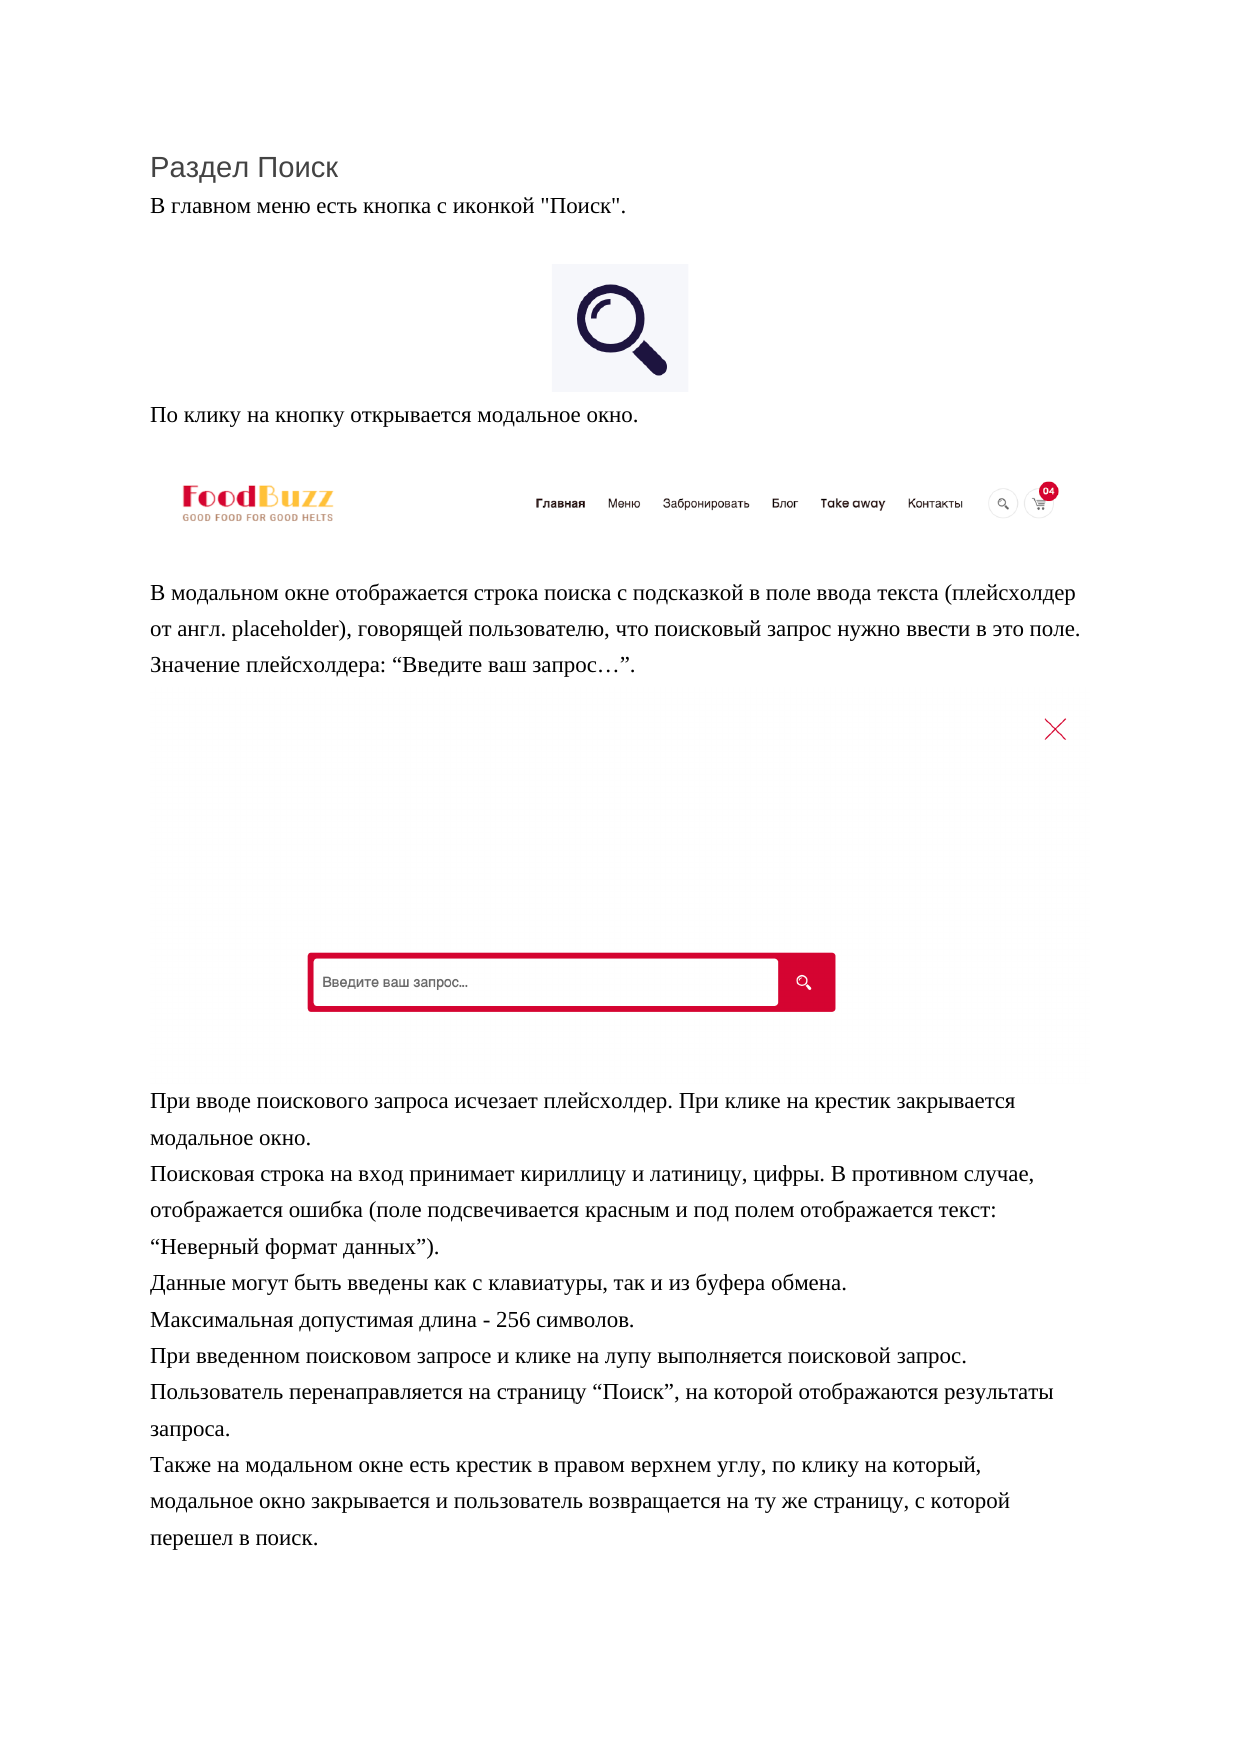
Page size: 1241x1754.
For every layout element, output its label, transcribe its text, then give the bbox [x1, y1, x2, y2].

subtitle Раздел Поиск [150, 150, 1090, 183]
picture [150, 467, 1091, 539]
picture [551, 264, 689, 392]
picture [150, 687, 1091, 1084]
text В главном меню есть кнопка с иконкой "Поиск". [150, 192, 1090, 218]
text Также на модальном окне есть крестик в правом верхнем углу, по клику на который, модальное окно закрывается и пользователь возвращается на ту же страницу, с которой перешел в поиск. [150, 1451, 1090, 1550]
text При вводе поискового запроса исчезает плейсхолдер. При клике на крестик закрывается модальное окно. [150, 1087, 1090, 1150]
text При введенном поисковом запросе и клике на лупу выполняется поисковой запрос. Пользователь перенаправляется на страницу “Поиск”, на которой отображаются результаты запроса. [150, 1342, 1090, 1441]
text По клику на кнопку открывается модальное окно. [150, 401, 1090, 427]
text В модальном окне отображается строка поиска с подсказкой в поле ввода текста (плейсхолдер от англ. placeholder), говорящей пользователю, что поисковый запрос нужно ввести в это поле. Значение плейсхолдера: “Введите ваш запрос…”. [150, 579, 1090, 678]
text Максимальная допустимая длина - 256 символов. [150, 1306, 1090, 1332]
text Данные могут быть введены как с клавиатуры, так и из буфера обмена. [150, 1269, 1090, 1296]
text Поисковая строка на вход принимает кириллицу и латиницу, цифры. В противном случае, отображается ошибка (поле подсвечивается красным и под полем отображается текст: “Неверный формат данных”). [150, 1160, 1090, 1259]
